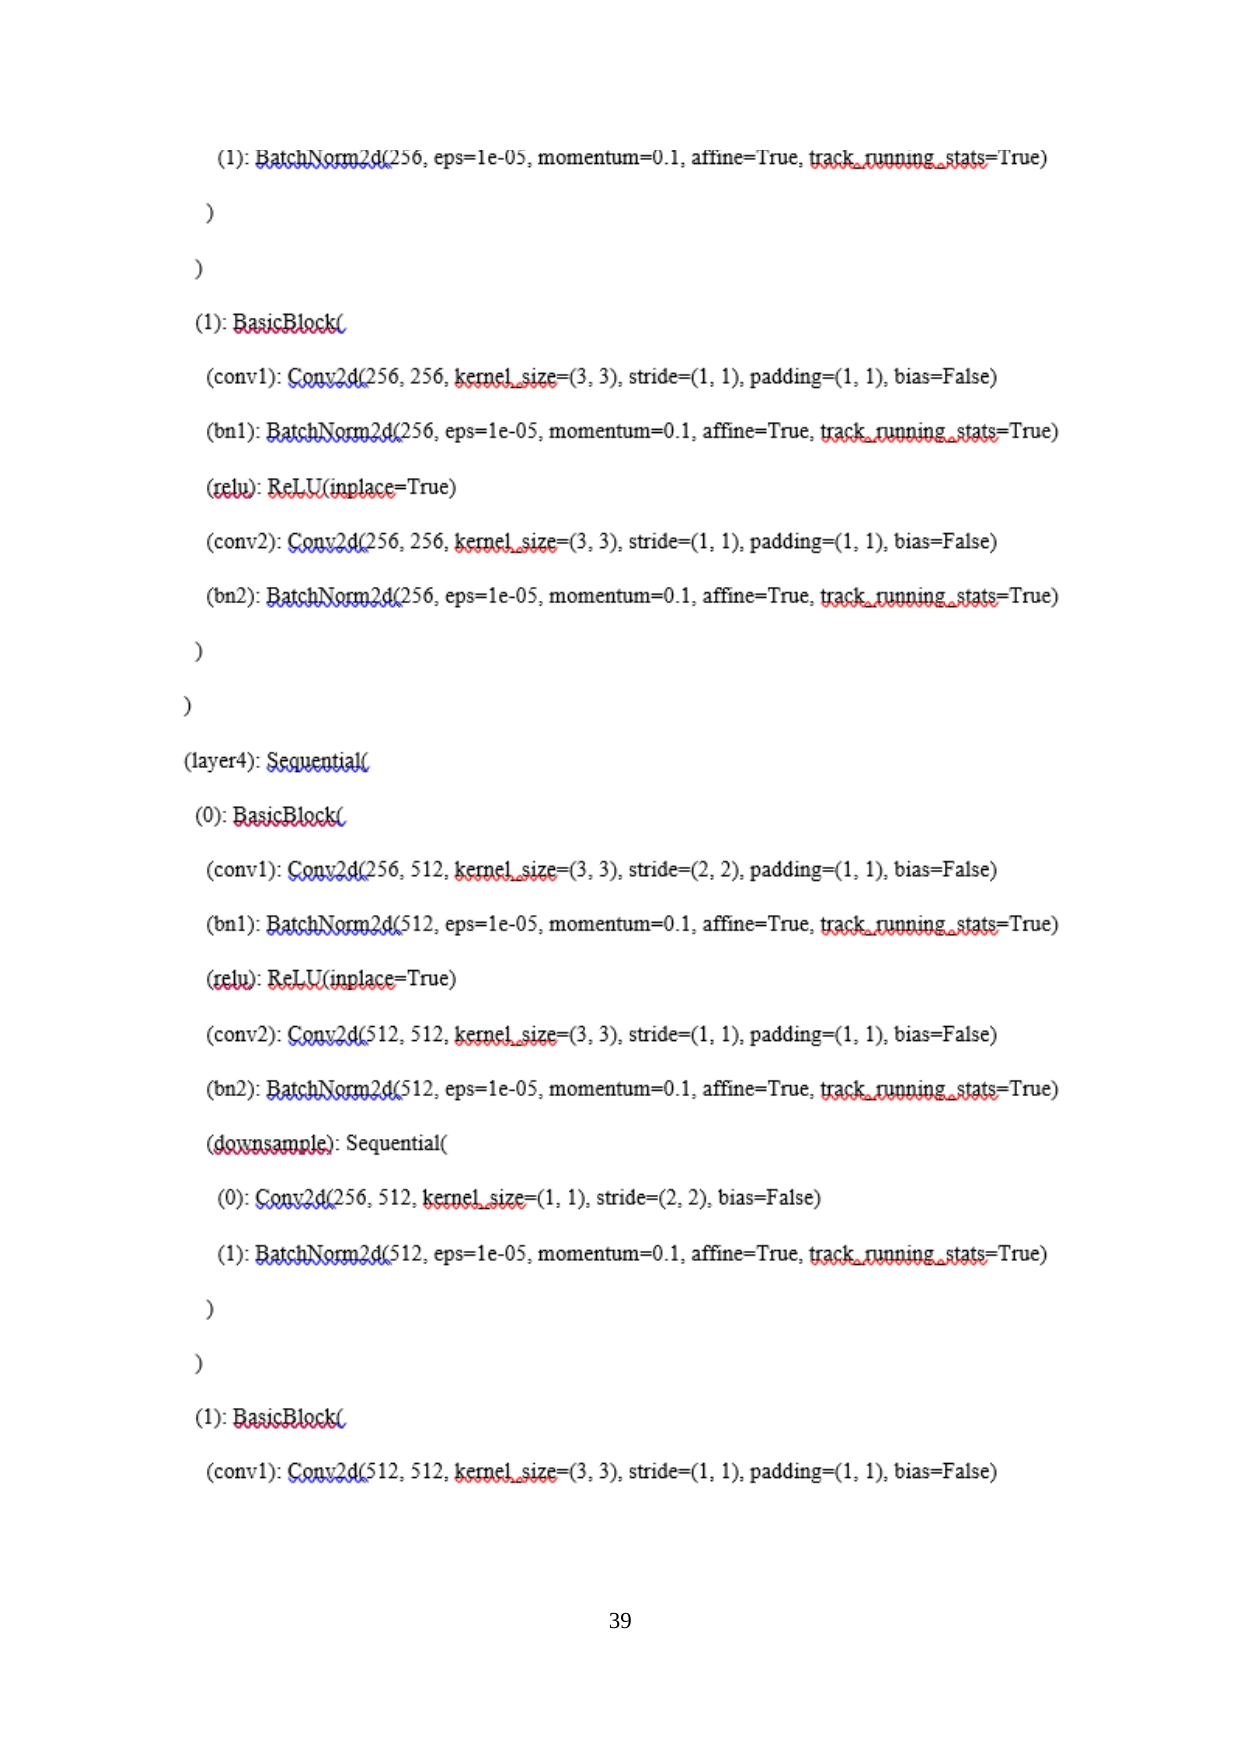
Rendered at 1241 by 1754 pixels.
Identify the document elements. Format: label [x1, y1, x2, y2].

picture [150, 150, 1090, 1491]
